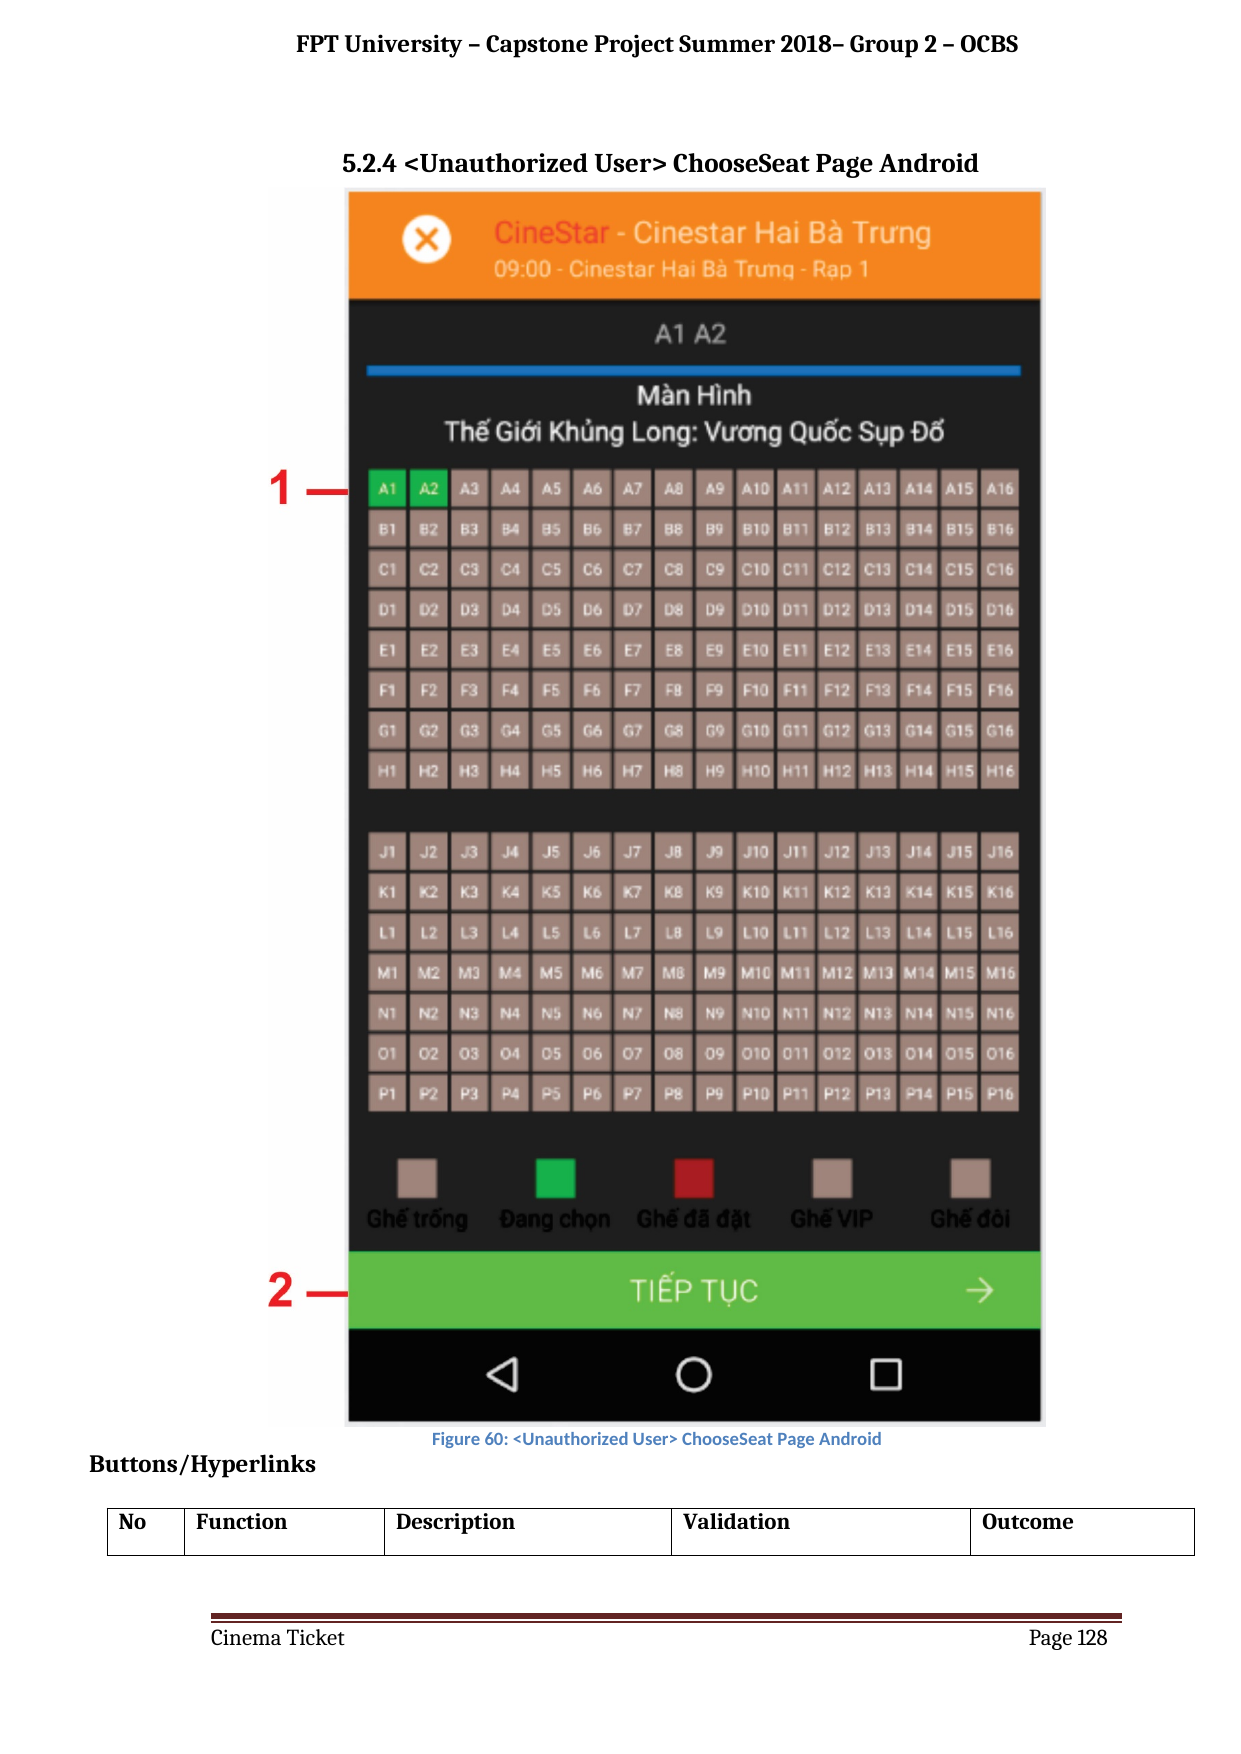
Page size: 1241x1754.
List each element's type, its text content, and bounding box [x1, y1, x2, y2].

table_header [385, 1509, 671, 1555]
text Buttons/Hyperlinks [89, 1450, 1122, 1479]
subtitle <Unauthorized User> ChooseSeat Page Android [342, 148, 1122, 179]
picture [268, 187, 1046, 1427]
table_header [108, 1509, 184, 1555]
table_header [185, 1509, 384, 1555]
text Figure 60: <Unauthorized User> ChooseSeat Page Android [192, 1427, 1122, 1450]
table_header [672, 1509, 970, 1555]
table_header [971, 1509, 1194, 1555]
